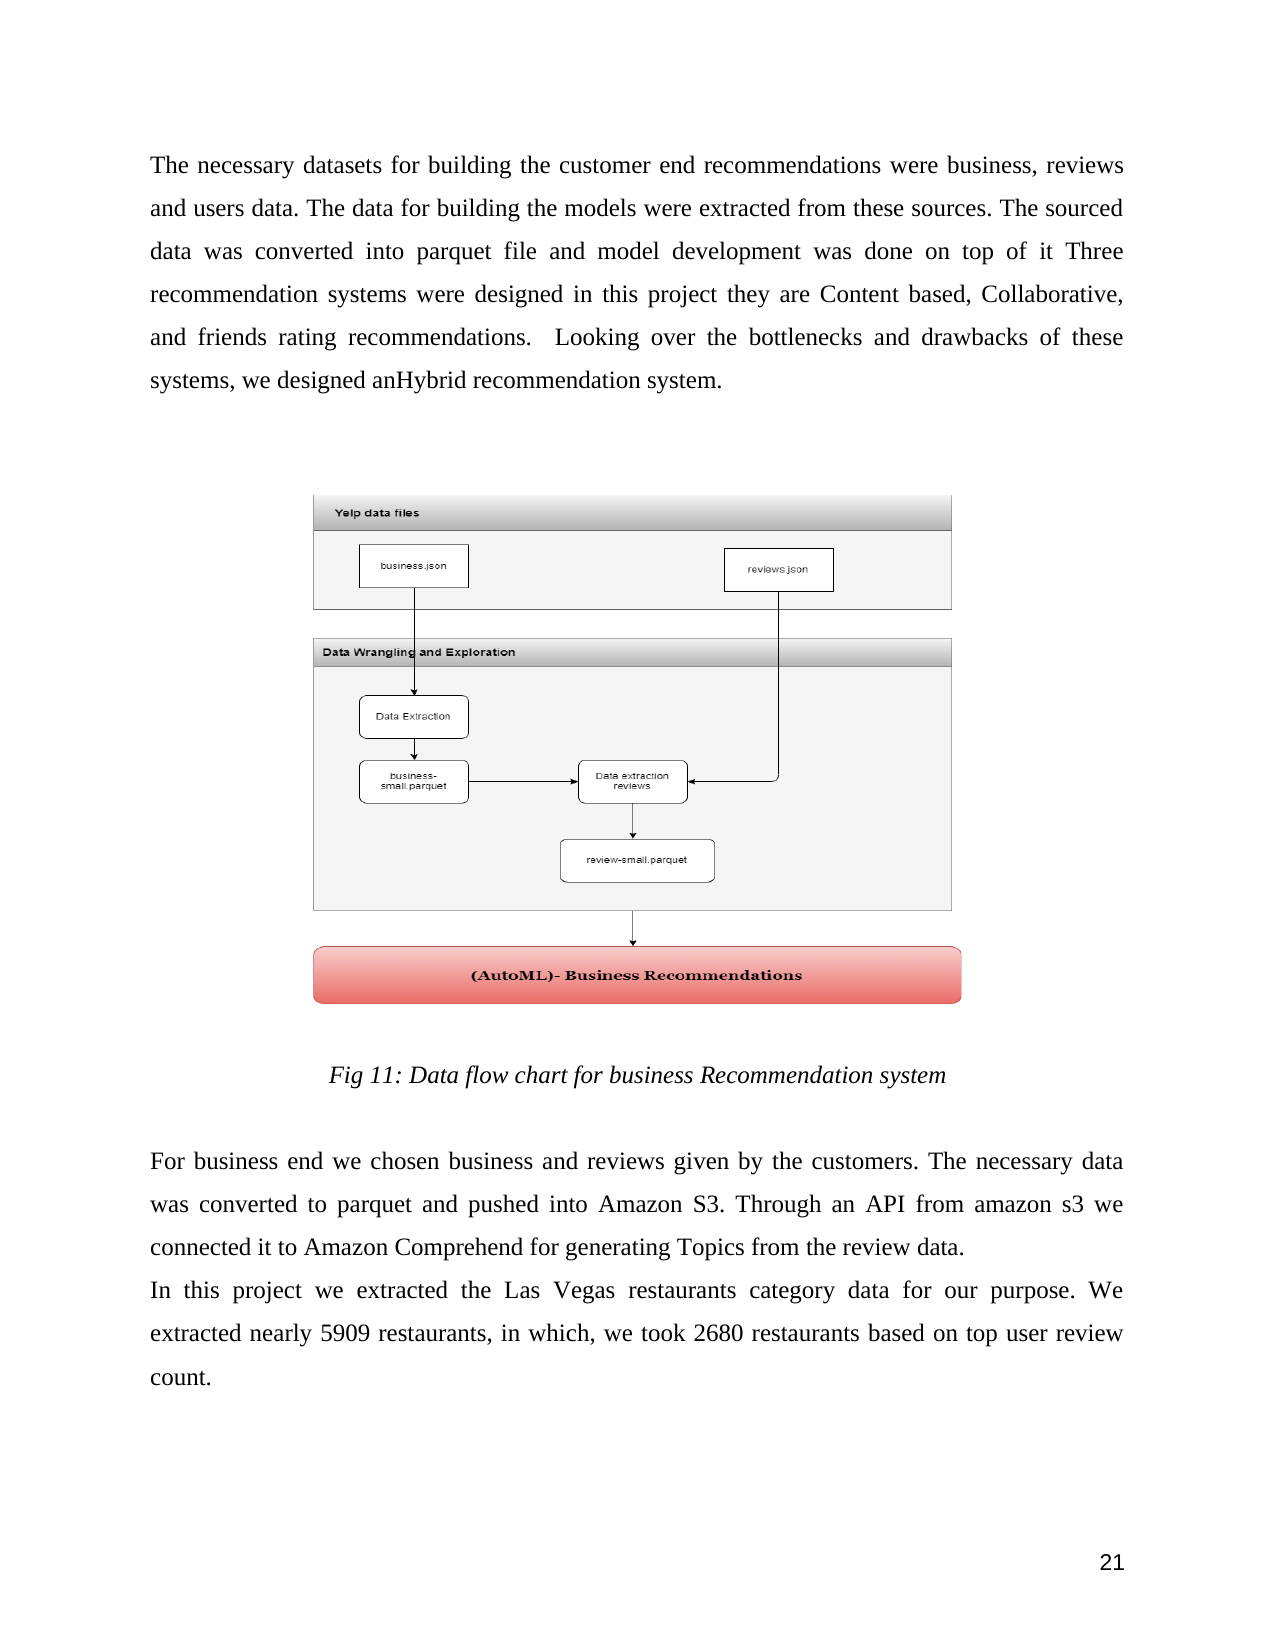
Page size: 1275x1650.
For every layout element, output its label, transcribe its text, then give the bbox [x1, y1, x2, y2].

text Fig 11: Data flow chart for business Recommendation system [150, 1060, 1125, 1088]
picture [313, 495, 962, 1004]
text In this project we extracted the Las Vegas restaurants category data for our purpose. We extracted nearly 5909 restaurants, in which, we took 2680 restaurants based on top user review count. [150, 1275, 1125, 1390]
text For business end we chosen business and reviews given by the customers. The necessary data was converted to parquet and pushed into Amazon S3. Through an API from amazon s3 we connected it to Amazon Comprehend for generating Topics from the review data. [150, 1146, 1125, 1261]
text The necessary datasets for building the customer end recommendations were business, reviews and users data. The data for building the models were extracted from these sources. The sourced data was converted into parquet file and model development was done on top of it Three recommendation systems were designed in this project they are Content based, Collaborative, and friends rating recommendations. Looking over the bottlenecks and drawbacks of these systems, we designed anHybrid recommendation system. [150, 150, 1125, 394]
